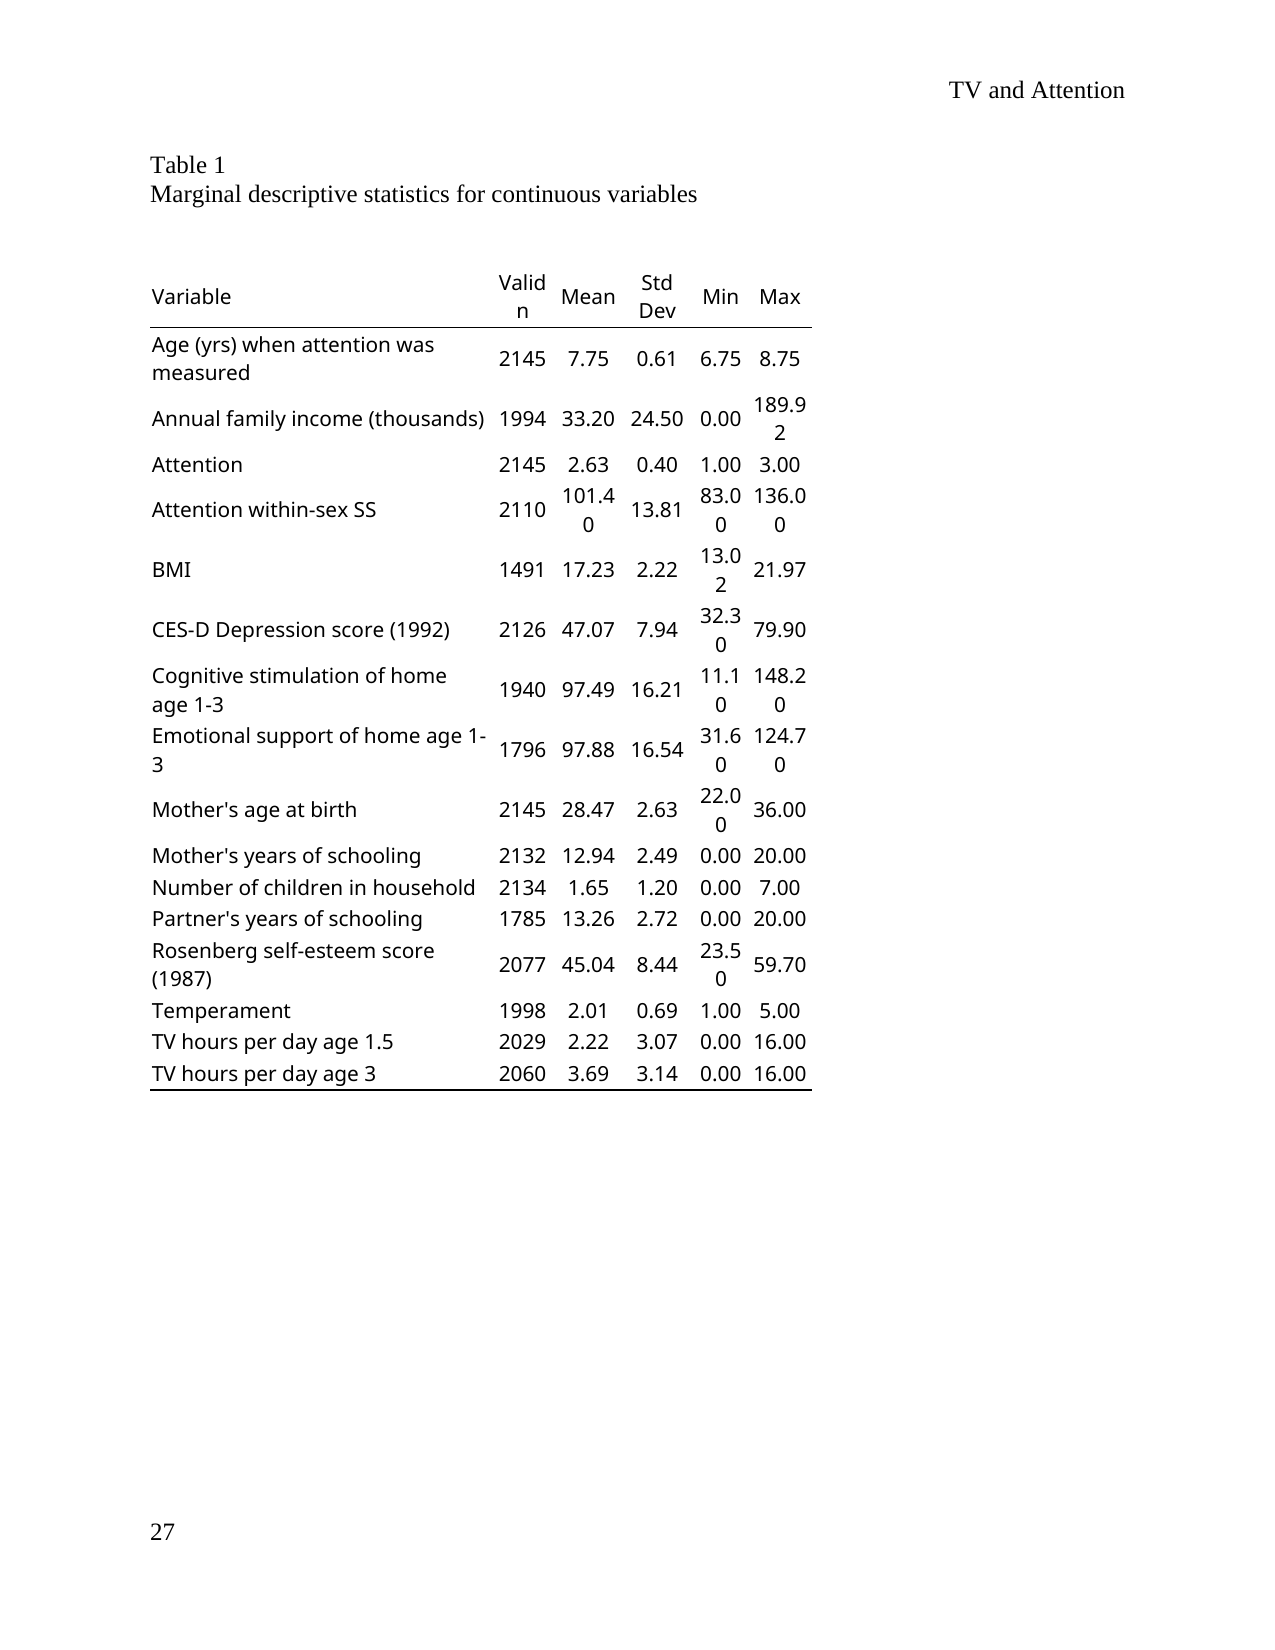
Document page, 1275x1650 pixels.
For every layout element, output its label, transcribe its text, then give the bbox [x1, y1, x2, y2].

table_cell 2.72 [620, 903, 694, 934]
table_cell 8.44 [620, 934, 694, 994]
table_cell 0.00 [694, 1026, 747, 1057]
table_cell 6.75 [694, 328, 747, 388]
table_cell Max [747, 265, 812, 327]
table_cell 24.50 [620, 388, 694, 448]
table_cell 148.20 [747, 660, 812, 720]
table_cell 1.20 [620, 871, 694, 903]
table_cell 2132 [488, 840, 556, 871]
table_cell Valid n [488, 265, 556, 327]
table_cell Attention [150, 448, 488, 480]
table_cell Min [694, 265, 747, 327]
table_cell 1796 [488, 720, 556, 780]
table_cell 7.75 [556, 328, 620, 388]
table_cell 1940 [488, 660, 556, 720]
table_cell 2029 [488, 1026, 556, 1057]
table_cell 0.00 [694, 903, 747, 934]
table_cell 13.02 [694, 540, 747, 600]
table_cell Partner's years of schooling [150, 903, 488, 934]
table_cell 2.22 [556, 1026, 620, 1057]
table_cell 0.69 [620, 994, 694, 1026]
text Marginal descriptive statistics for continuous variables [150, 179, 1125, 207]
table_cell Mean [556, 265, 620, 327]
table_cell Age (yrs) when attention was measured [150, 328, 488, 388]
table_cell 2134 [488, 871, 556, 903]
table_cell 2.22 [620, 540, 694, 600]
table_cell 2.63 [620, 780, 694, 840]
table_cell 16.00 [747, 1058, 812, 1089]
table_cell 101.40 [556, 480, 620, 540]
table_cell Std Dev [620, 265, 694, 327]
table_cell 0.00 [694, 840, 747, 871]
table_cell 16.21 [620, 660, 694, 720]
table_cell 47.07 [556, 600, 620, 660]
table_cell 21.97 [747, 540, 812, 600]
table_cell 8.75 [747, 328, 812, 388]
table_cell Rosenberg self-esteem score (1987) [150, 934, 488, 994]
table_cell Cognitive stimulation of home age 1-3 [150, 660, 488, 720]
table_cell 20.00 [747, 840, 812, 871]
table_cell Annual family income (thousands) [150, 388, 488, 448]
table_cell 16.54 [620, 720, 694, 780]
table_cell 45.04 [556, 934, 620, 994]
table_cell 2145 [488, 780, 556, 840]
table_cell 12.94 [556, 840, 620, 871]
table_cell 1994 [488, 388, 556, 448]
table_cell 31.60 [694, 720, 747, 780]
table_cell 17.23 [556, 540, 620, 600]
table_cell 2.63 [556, 448, 620, 480]
table_cell Mother's years of schooling [150, 840, 488, 871]
table_cell 1998 [488, 994, 556, 1026]
table_cell 23.50 [694, 934, 747, 994]
table_cell TV hours per day age 3 [150, 1058, 488, 1089]
table_cell 0.40 [620, 448, 694, 480]
table_cell Emotional support of home age 1-3 [150, 720, 488, 780]
table_cell 2145 [488, 328, 556, 388]
text Table 1 [150, 150, 1125, 179]
table_cell 1.00 [694, 994, 747, 1026]
table_cell TV hours per day age 1.5 [150, 1026, 488, 1057]
table_cell 97.88 [556, 720, 620, 780]
table_cell 2060 [488, 1058, 556, 1089]
table_cell 189.92 [747, 388, 812, 448]
table_cell 0.00 [694, 871, 747, 903]
table_cell 1.65 [556, 871, 620, 903]
table_cell 3.69 [556, 1058, 620, 1089]
table_cell 1785 [488, 903, 556, 934]
table_cell 97.49 [556, 660, 620, 720]
table_cell 2.49 [620, 840, 694, 871]
table_cell 28.47 [556, 780, 620, 840]
table_cell 0.00 [694, 1058, 747, 1089]
table_cell 7.00 [747, 871, 812, 903]
table_cell 1491 [488, 540, 556, 600]
table_cell 22.00 [694, 780, 747, 840]
table_cell 36.00 [747, 780, 812, 840]
table_cell 0.00 [694, 388, 747, 448]
table_cell 3.14 [620, 1058, 694, 1089]
table_cell CES-D Depression score (1992) [150, 600, 488, 660]
table_cell 20.00 [747, 903, 812, 934]
table_cell 136.00 [747, 480, 812, 540]
table_cell 7.94 [620, 600, 694, 660]
table_cell Number of children in household [150, 871, 488, 903]
table_cell 11.10 [694, 660, 747, 720]
table_cell Mother's age at birth [150, 780, 488, 840]
table_cell 2.01 [556, 994, 620, 1026]
table_cell Variable [150, 265, 488, 327]
table_cell 59.70 [747, 934, 812, 994]
table_cell 0.61 [620, 328, 694, 388]
table_cell Attention within-sex SS [150, 480, 488, 540]
table_cell 13.81 [620, 480, 694, 540]
table_cell 79.90 [747, 600, 812, 660]
table_cell 83.00 [694, 480, 747, 540]
table_cell BMI [150, 540, 488, 600]
table_cell 2126 [488, 600, 556, 660]
table_cell 33.20 [556, 388, 620, 448]
table_cell 2145 [488, 448, 556, 480]
table_cell 5.00 [747, 994, 812, 1026]
table_cell 3.07 [620, 1026, 694, 1057]
table_cell 32.30 [694, 600, 747, 660]
table_cell 13.26 [556, 903, 620, 934]
table_cell 16.00 [747, 1026, 812, 1057]
table_cell 3.00 [747, 448, 812, 480]
table_cell 2077 [488, 934, 556, 994]
table_cell Temperament [150, 994, 488, 1026]
table_cell 2110 [488, 480, 556, 540]
table_cell 124.70 [747, 720, 812, 780]
table_cell 1.00 [694, 448, 747, 480]
